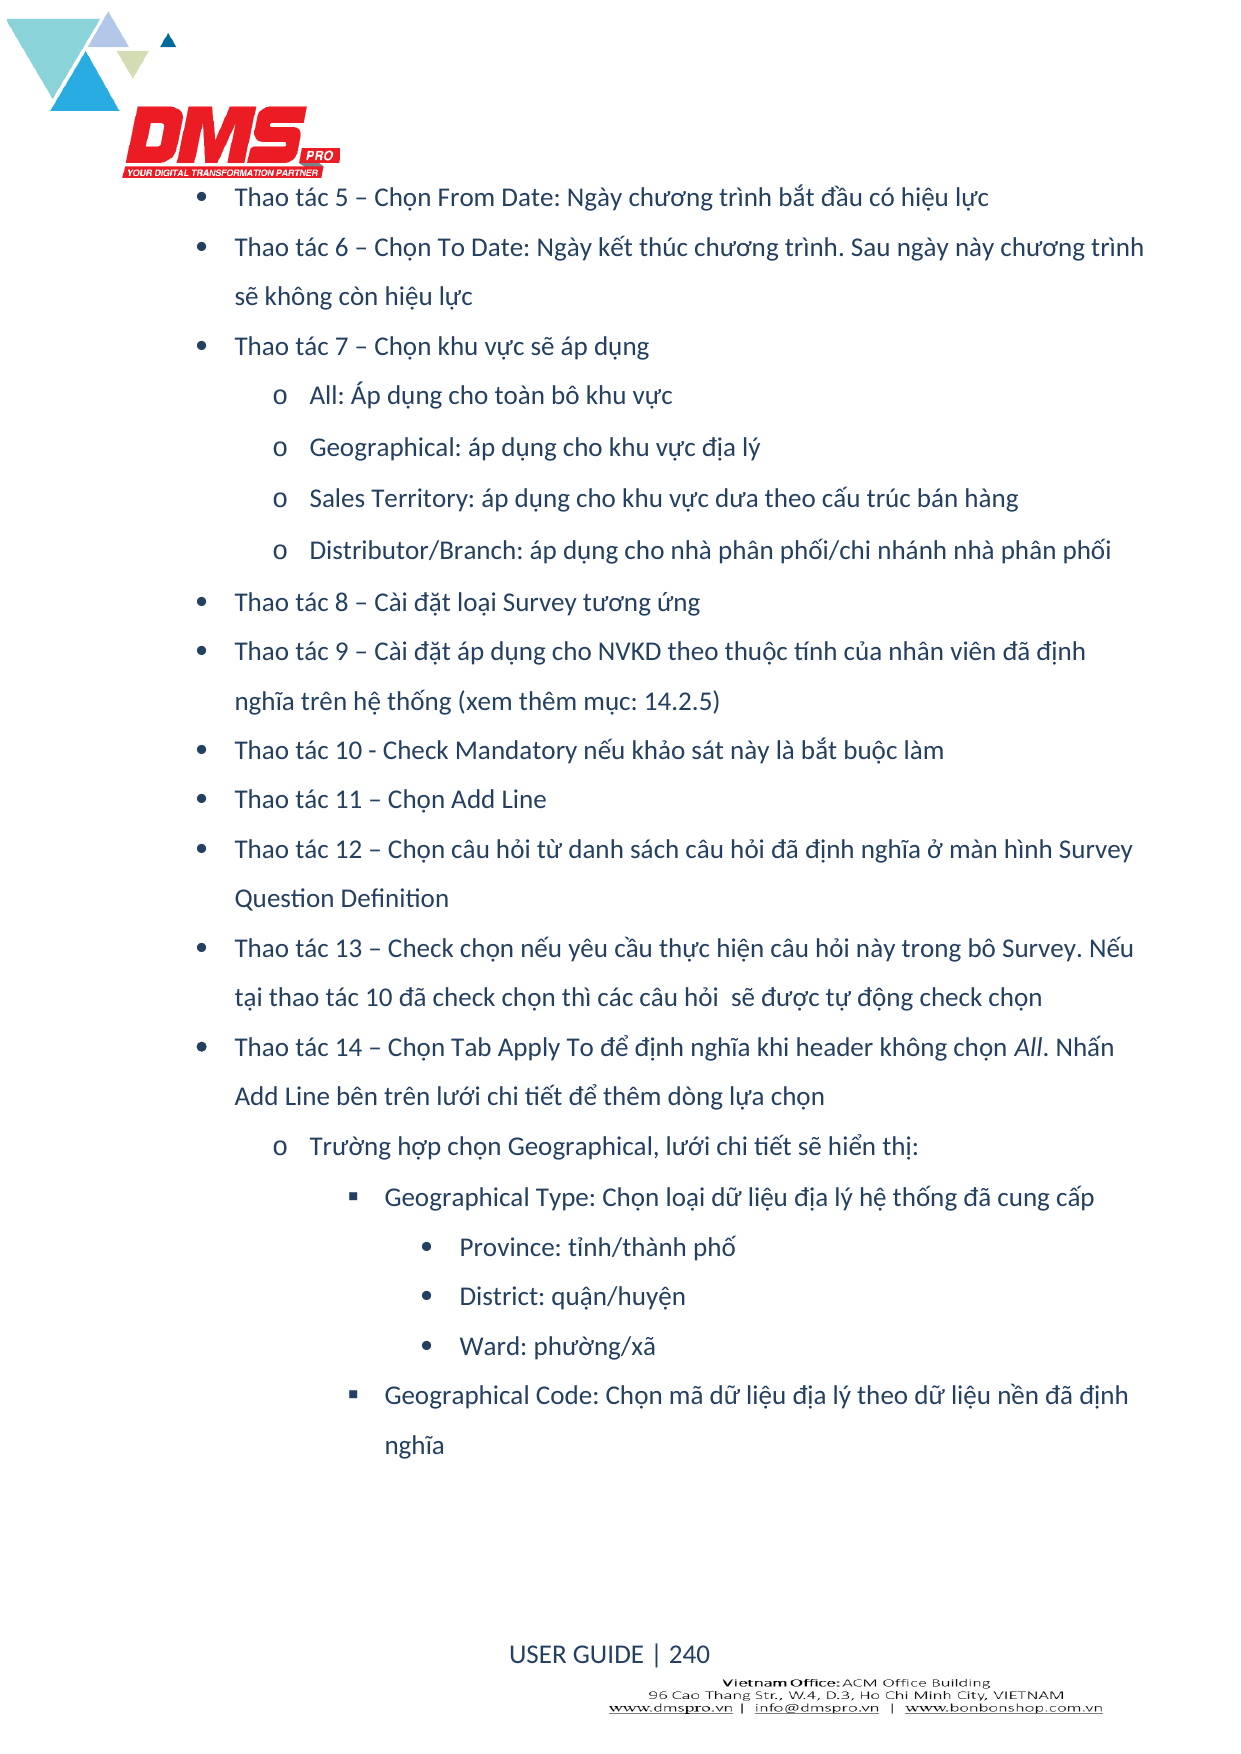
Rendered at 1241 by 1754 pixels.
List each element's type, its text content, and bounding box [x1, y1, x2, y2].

list Province: tỉnh/thành phố [422, 1230, 1153, 1263]
list Geographical Type: Chọn loại dữ liệu địa lý hệ thống đã cung cấp [347, 1181, 1153, 1213]
list Thao tác 8 – Cài đặt loại Survey tương ứng [197, 585, 1153, 618]
list Thao tác 11 – Chọn Add Line [197, 783, 1153, 816]
list Thao tác 10 - Check Mandatory nếu khảo sát này là bắt buộc làm [197, 733, 1153, 766]
list Sales Territory: áp dụng cho khu vực dưa theo cấu trúc bán hàng [272, 482, 1153, 516]
list Distributor/Branch: áp dụng cho nhà phân phối/chi nhánh nhà phân phối [272, 533, 1153, 567]
list Ward: phường/xã [422, 1329, 1153, 1362]
list All: Áp dụng cho toàn bô khu vực [272, 378, 1153, 413]
list Thao tác 6 – Chọn To Date: Ngày kết thúc chương trình. Sau ngày này chương trình sẽ không còn hiệu lực [197, 230, 1153, 312]
list Thao tác 5 – Chọn From Date: Ngày chương trình bắt đầu có hiệu lực [197, 181, 1153, 213]
list District: quận/huyện [422, 1279, 1153, 1312]
list Thao tác 12 – Chọn câu hỏi từ danh sách câu hỏi đã định nghĩa ở màn hình Survey Question Definition [197, 832, 1153, 914]
list Thao tác 13 – Check chọn nếu yêu cầu thực hiện câu hỏi này trong bô Survey. Nếu tại thao tác 10 đã check chọn thì các câu hỏi sẽ được tự động check chọn [197, 931, 1153, 1013]
list Geographical: áp dụng cho khu vực địa lý [272, 430, 1153, 464]
list Geographical Code: Chọn mã dữ liệu địa lý theo dữ liệu nền đã định nghĩa [347, 1378, 1153, 1461]
list Thao tác 9 – Cài đặt áp dụng cho NVKD theo thuộc tính của nhân viên đã định nghĩa trên hệ thống (xem thêm mục: 14.2.5) [197, 634, 1153, 717]
list Thao tác 14 – Chọn Tab Apply To để định nghĩa khi header không chọn All. Nhấn Add Line bên trên lưới chi tiết để thêm dòng lựa chọn [197, 1030, 1153, 1112]
list Thao tác 7 – Chọn khu vực sẽ áp dụng [197, 329, 1153, 362]
list Trường hợp chọn Geographical, lưới chi tiết sẽ hiển thị: [272, 1129, 1153, 1163]
picture [5, 11, 340, 177]
